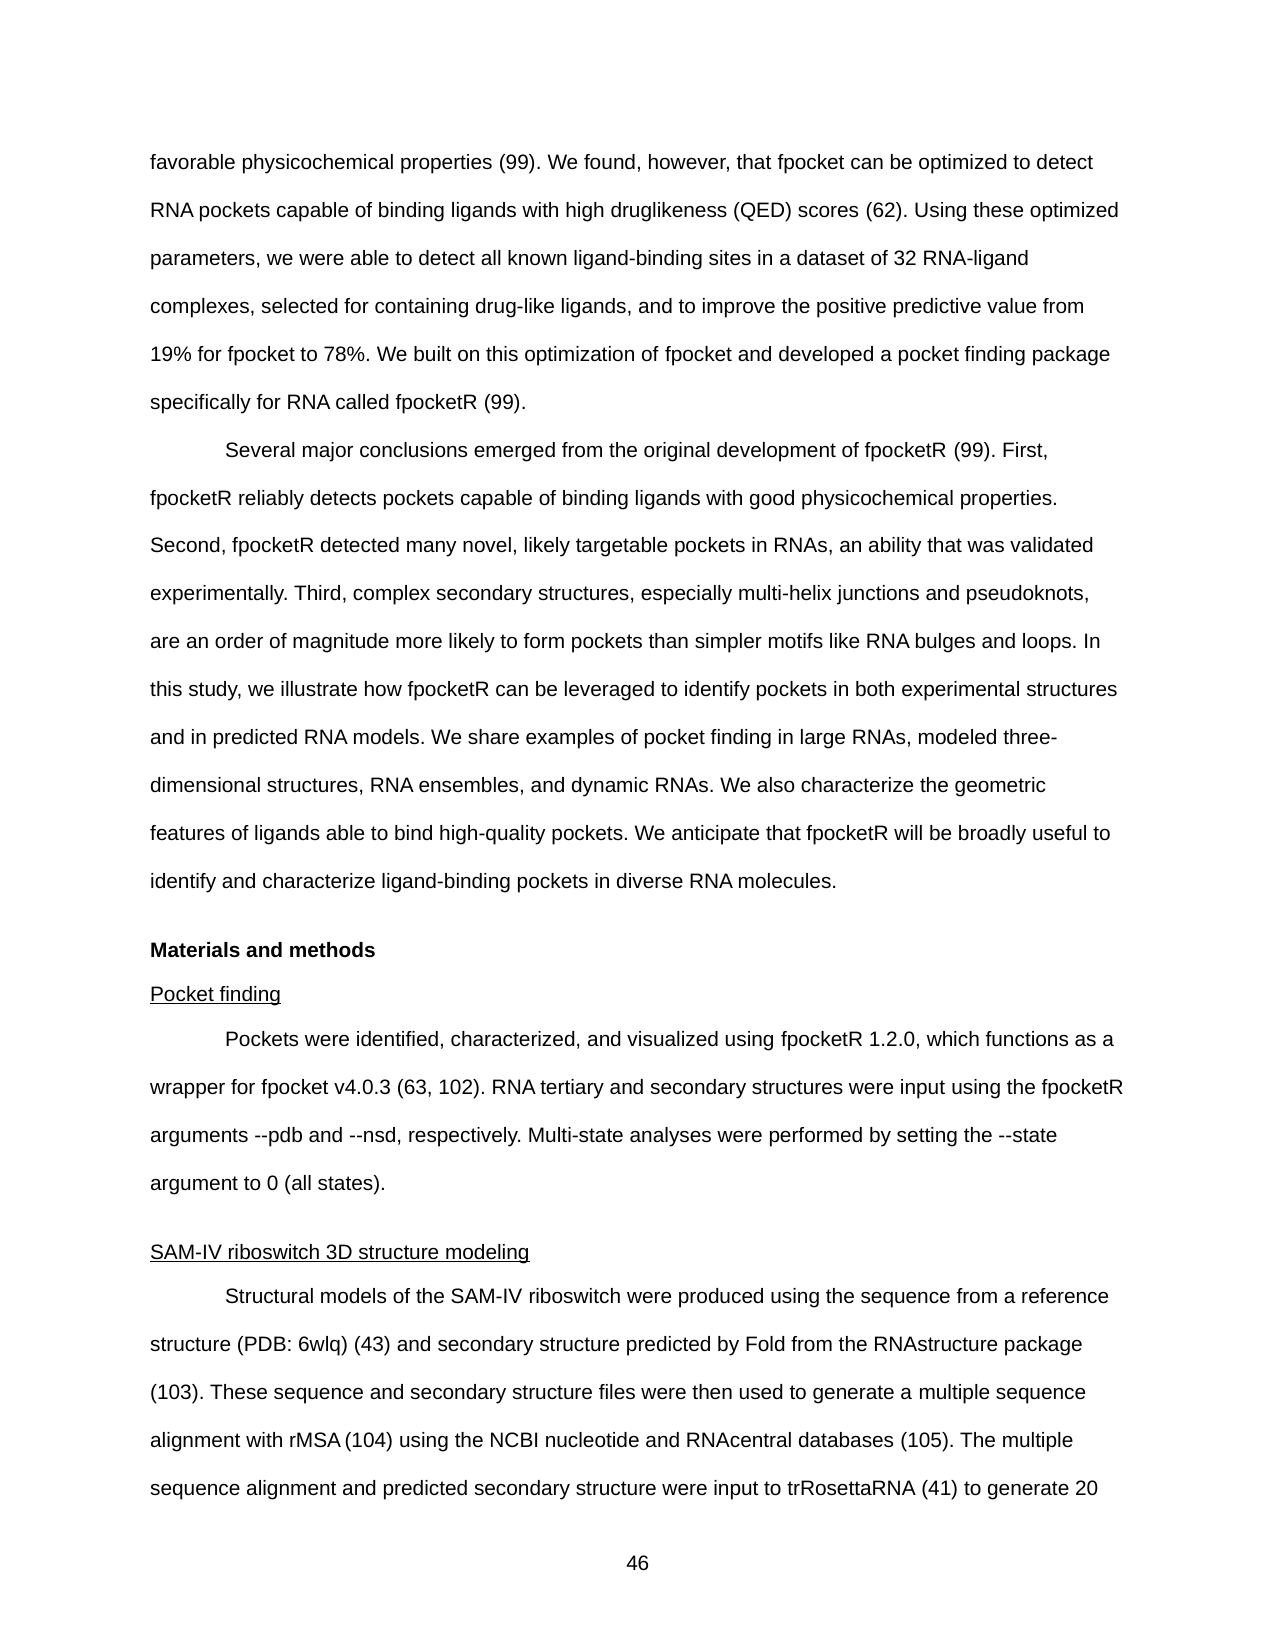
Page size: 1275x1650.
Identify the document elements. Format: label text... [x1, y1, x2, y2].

text Several major conclusions emerged from the original development of fpocketR . First, fpocketR reliably detects pockets capable of binding ligands with good physicochemical properties. Second, fpocketR detected many novel, likely targetable pockets in RNAs, an ability that was validated experimentally. Third, complex secondary structures, especially multi-helix junctions and pseudoknots, are an order of magnitude more likely to form pockets than simpler motifs like RNA bulges and loops. In this study, we illustrate how fpocketR can be leveraged to identify pockets in both experimental structures and in predicted RNA models. We share examples of pocket finding in large RNAs, modeled three-dimensional structures, RNA ensembles, and dynamic RNAs. We also characterize the geometric features of ligands able to bind high-quality pockets. We anticipate that fpocketR will be broadly useful to identify and characterize ligand-binding pockets in diverse RNA molecules. [150, 437, 1125, 893]
text Pockets were identified, characterized, and visualized using fpocketR 1.2.0, which functions as a wrapper for fpocket v4.0.3 . RNA tertiary and secondary structures were input using the fpocketR arguments --pdb and --nsd, respectively. Multi-state analyses were performed by setting the --state argument to 0 (all states). [150, 1027, 1125, 1195]
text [150, 150, 1125, 413]
subtitle Pocket finding [150, 982, 1125, 1006]
subtitle Materials and methods [150, 937, 1125, 961]
subtitle SAM-IV riboswitch 3D structure modeling [150, 1239, 1125, 1263]
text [150, 1284, 1125, 1500]
